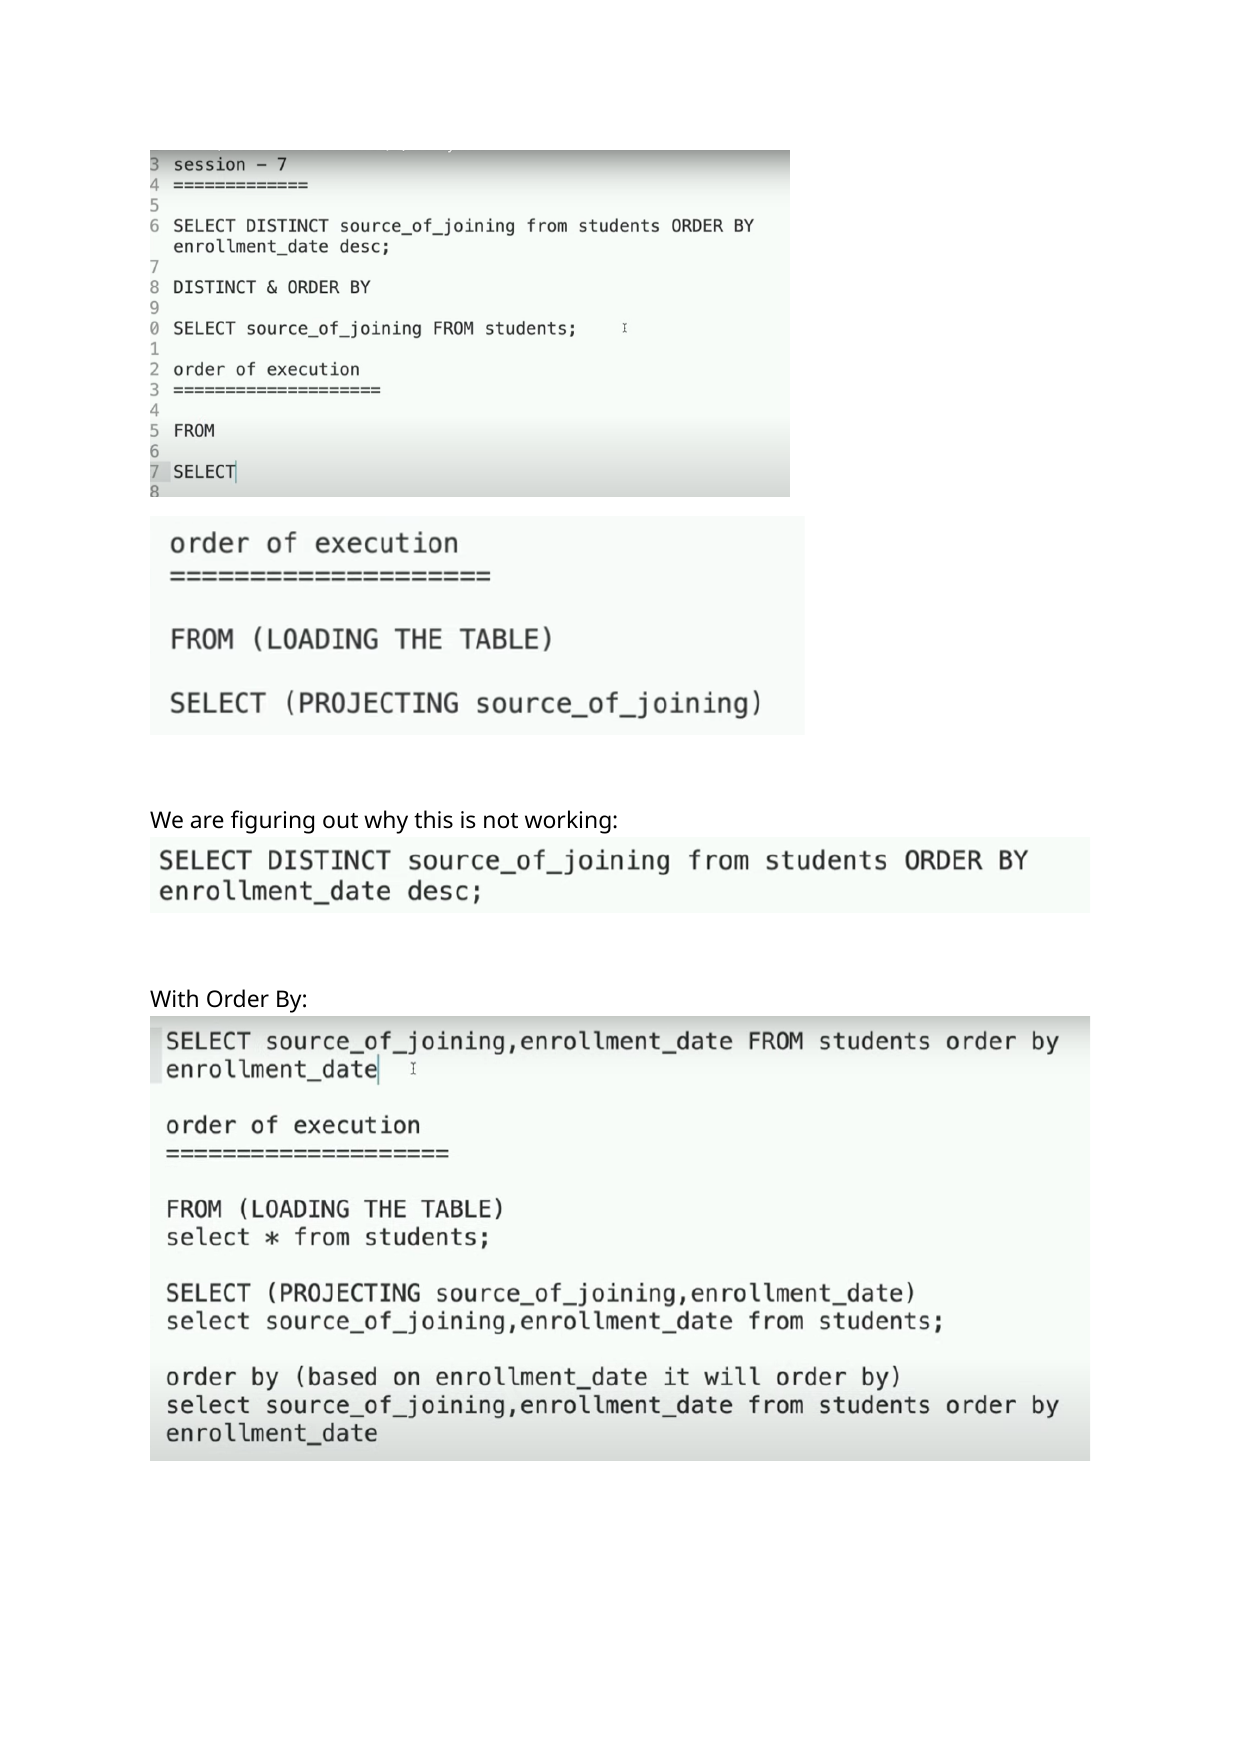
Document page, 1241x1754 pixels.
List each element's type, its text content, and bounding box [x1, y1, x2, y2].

text We are figuring out why this is not working: [150, 804, 1090, 837]
picture [150, 150, 790, 497]
text With Order By: [150, 983, 1090, 1016]
picture [150, 837, 1091, 913]
picture [150, 516, 805, 735]
picture [150, 1016, 1091, 1461]
